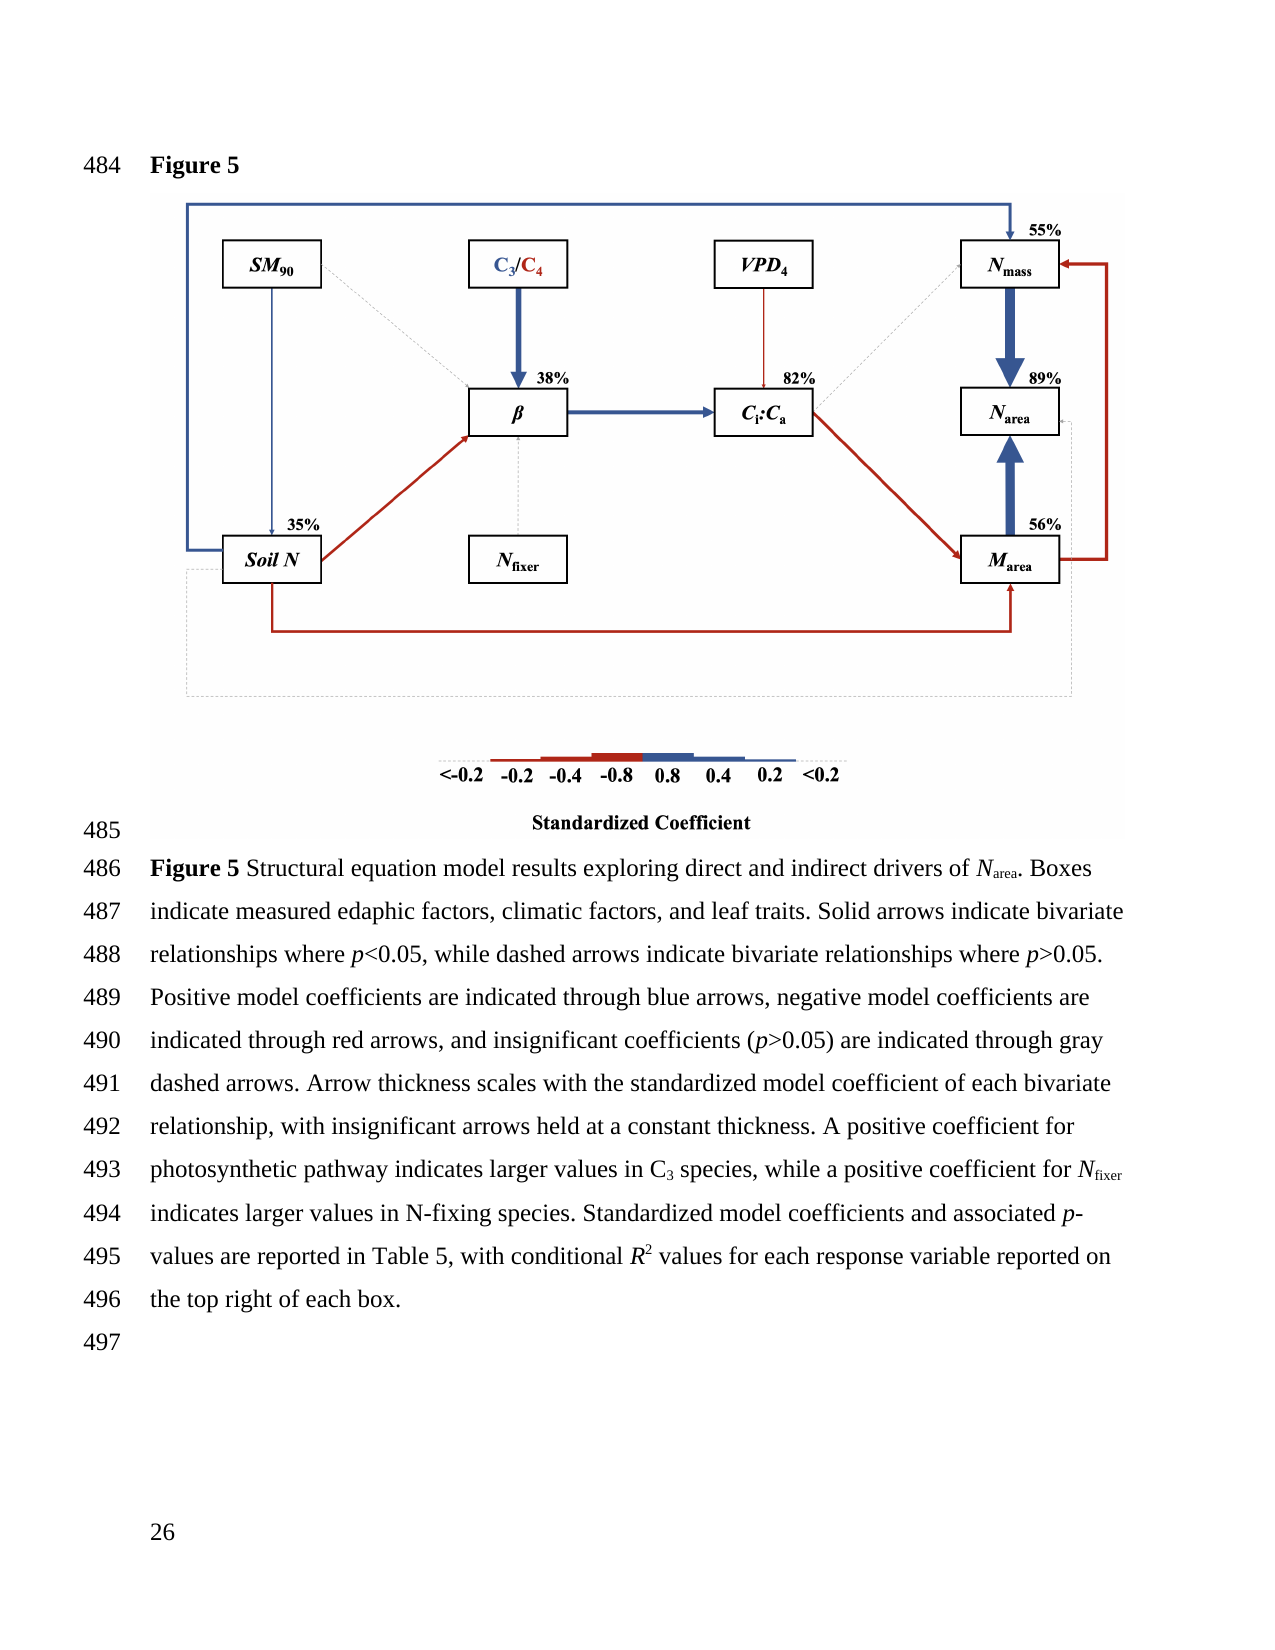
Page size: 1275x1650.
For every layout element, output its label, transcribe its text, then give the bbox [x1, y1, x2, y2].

text Figure 5 [150, 150, 1125, 179]
picture [150, 193, 1125, 839]
text Figure 5 Structural equation model results exploring direct and indirect drivers of Narea. Boxes indicate measured edaphic factors, climatic factors, and leaf traits. Solid arrows indicate bivariate relationships where p<0.05, while dashed arrows indicate bivariate relationships where p>0.05. Positive model coefficients are indicated through blue arrows, negative model coefficients are indicated through red arrows, and insignificant coefficients (p>0.05) are indicated through gray dashed arrows. Arrow thickness scales with the standardized model coefficient of each bivariate relationship, with insignificant arrows held at a constant thickness. A positive coefficient for photosynthetic pathway indicates larger values in C3 species, while a positive coefficient for Nfixer indicates larger values in N-fixing species. Standardized model coefficients and associated p-values are reported in Table 5, with conditional R2 values for each response variable reported on the top right of each box. [150, 853, 1125, 1313]
